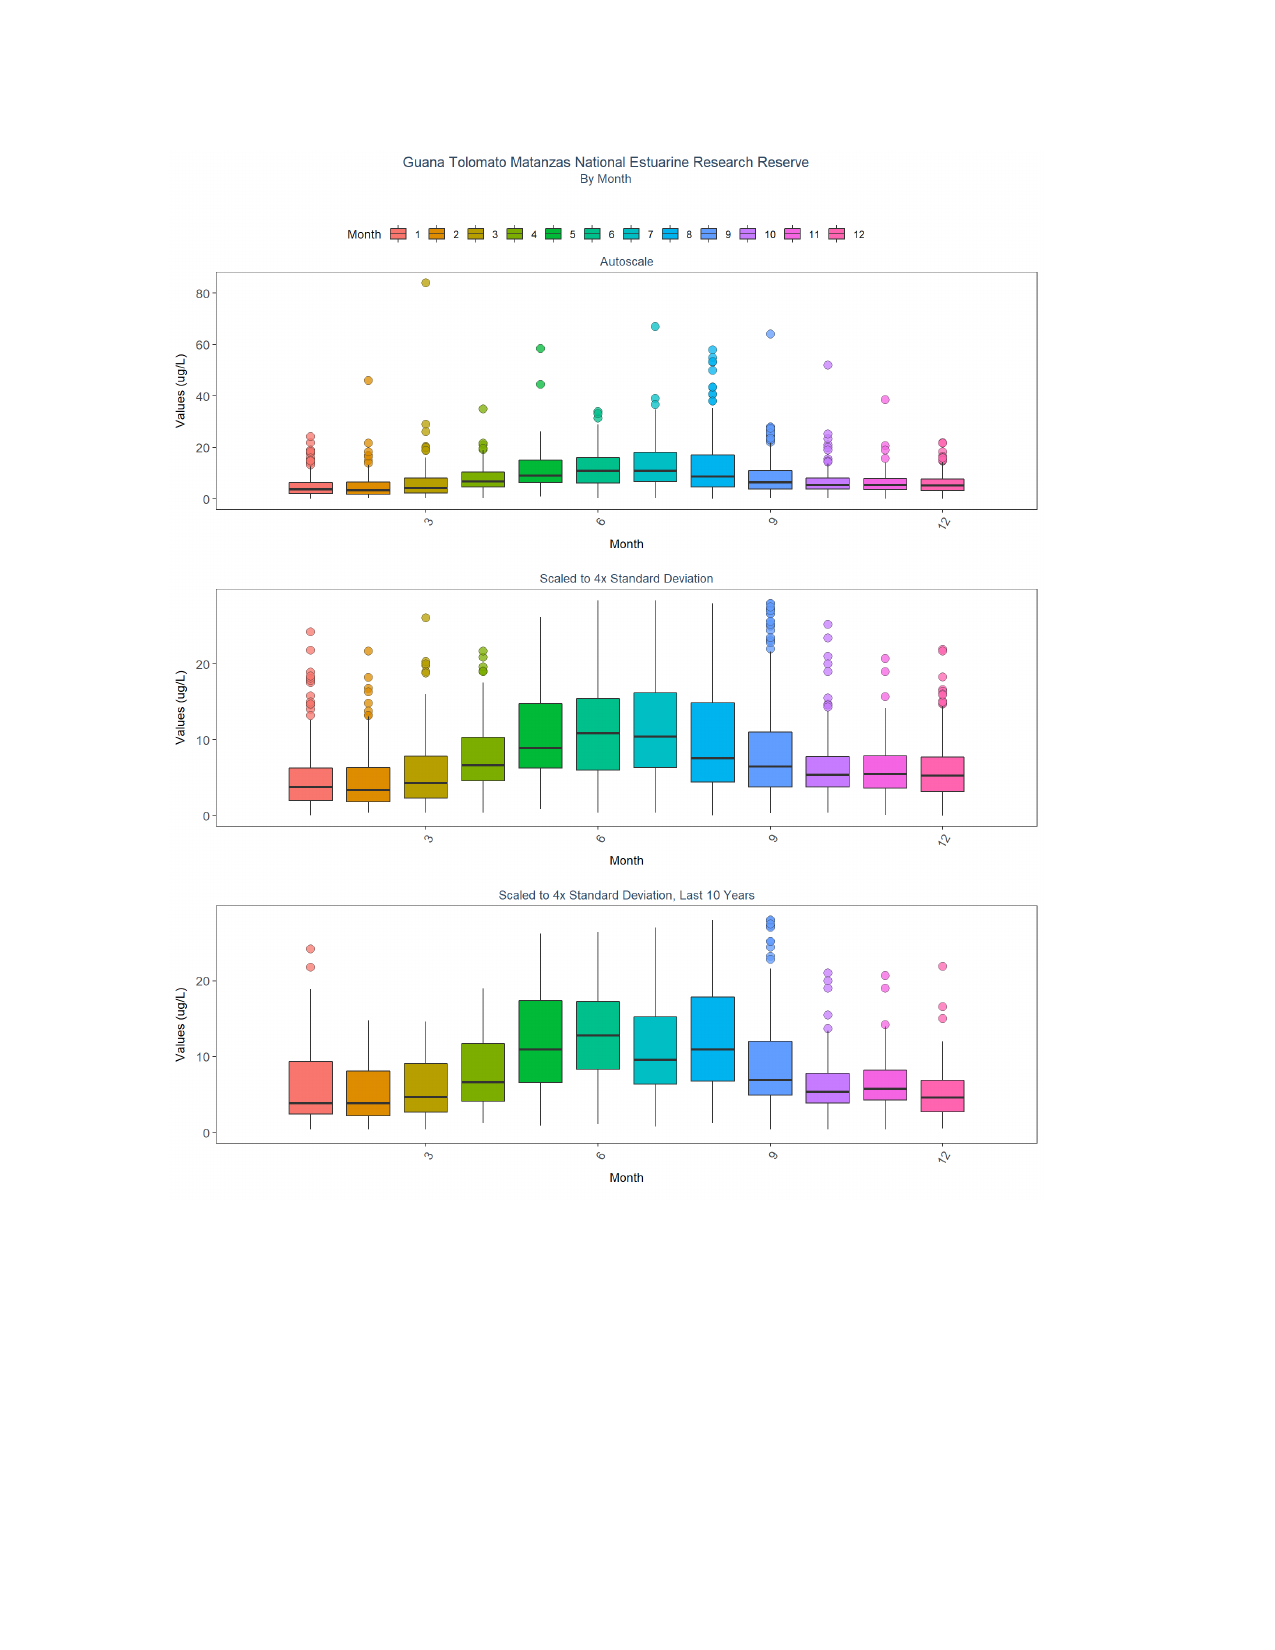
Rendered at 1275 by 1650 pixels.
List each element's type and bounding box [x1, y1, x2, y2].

picture [168, 150, 1044, 1200]
